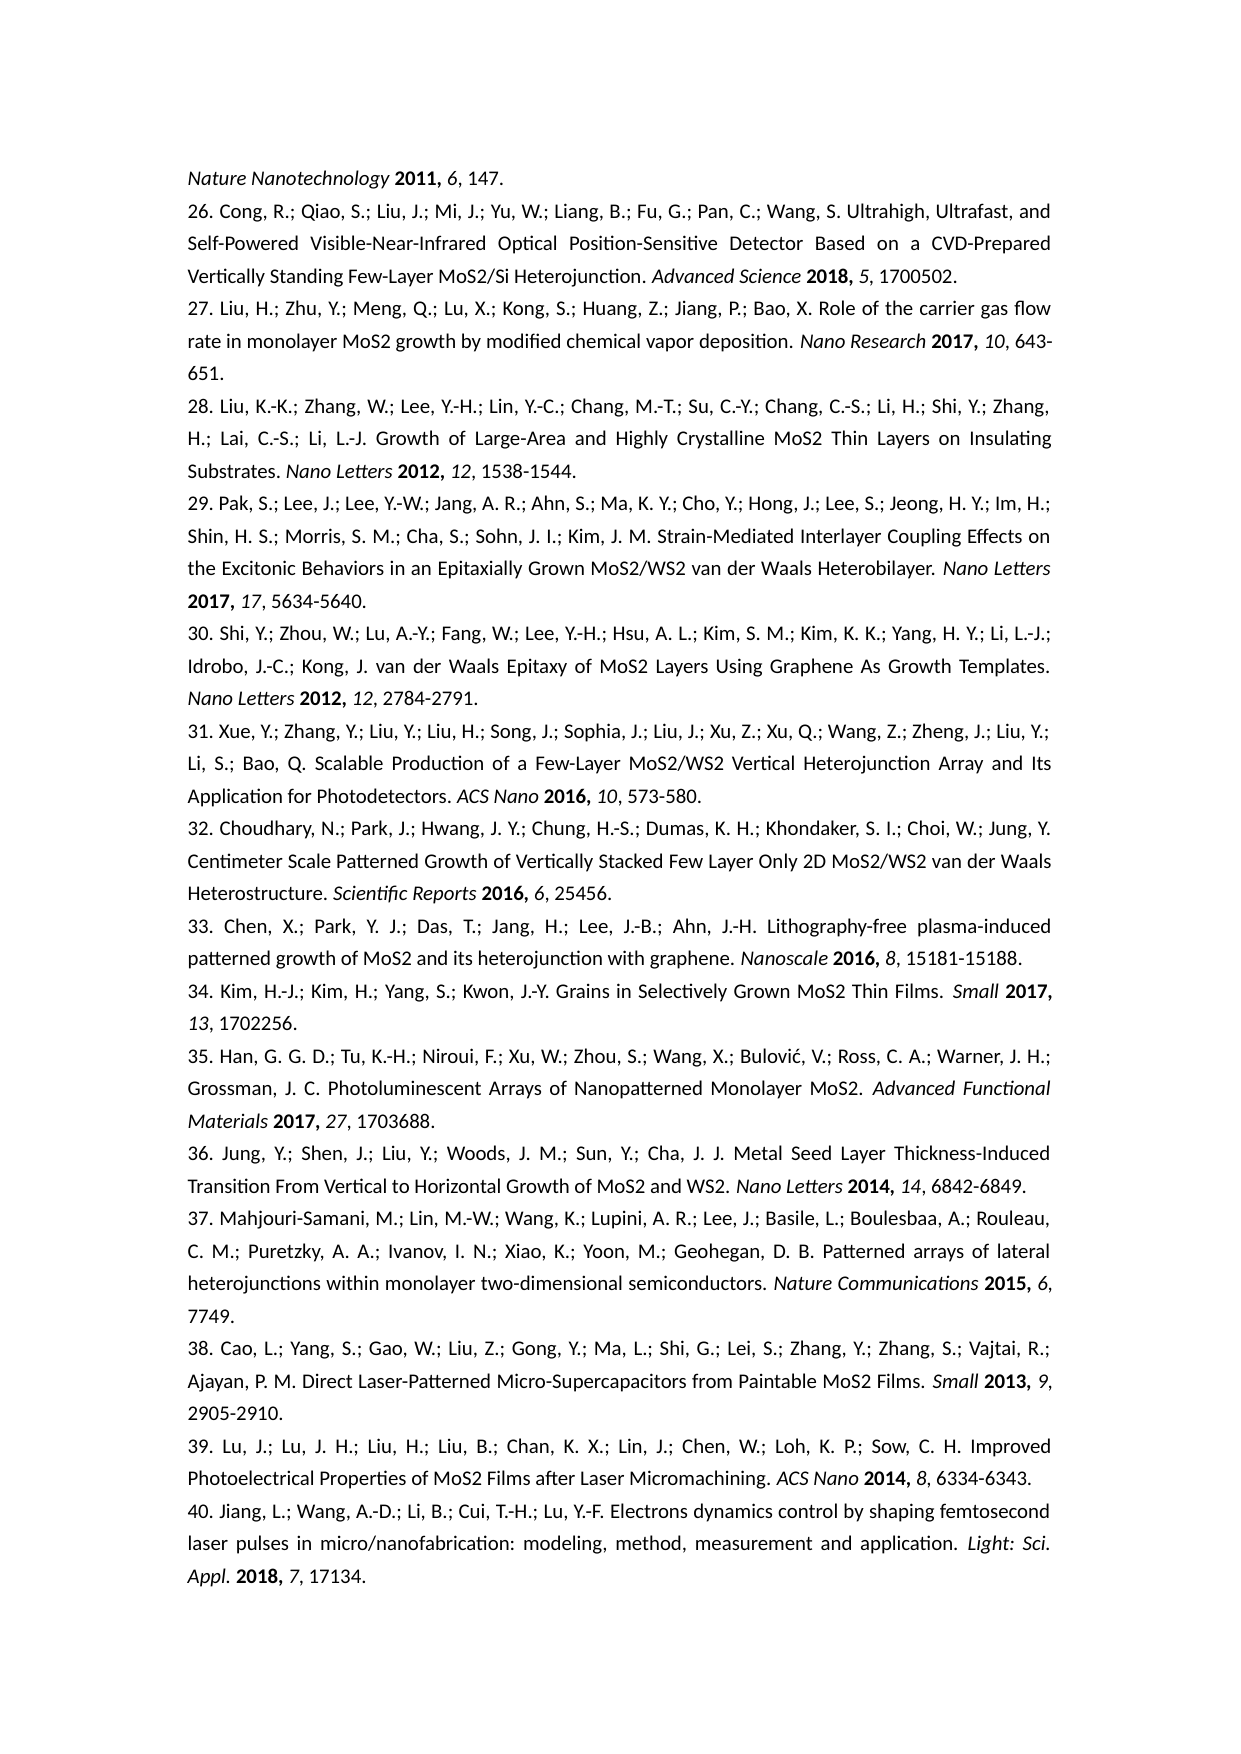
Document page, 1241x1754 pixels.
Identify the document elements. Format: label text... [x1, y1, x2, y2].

text 27. Liu, H.; Zhu, Y.; Meng, Q.; Lu, X.; Kong, S.; Huang, Z.; Jiang, P.; Bao, X. Role of the carrier gas flow rate in monolayer MoS2 growth by modified chemical vapor deposition. Nano Research 2017, 10, 643-651. [187, 292, 1053, 389]
text 34. Kim, H.-J.; Kim, H.; Yang, S.; Kwon, J.-Y. Grains in Selectively Grown MoS2 Thin Films. Small 2017, 13, 1702256. [187, 974, 1053, 1039]
text 26. Cong, R.; Qiao, S.; Liu, J.; Mi, J.; Yu, W.; Liang, B.; Fu, G.; Pan, C.; Wang, S. Ultrahigh, Ultrafast, and Self-Powered Visible-Near-Infrared Optical Position-Sensitive Detector Based on a CVD-Prepared Vertically Standing Few-Layer MoS2/Si Heterojunction. Advanced Science 2018, 5, 1700502. [187, 194, 1053, 292]
text 31. Xue, Y.; Zhang, Y.; Liu, Y.; Liu, H.; Song, J.; Sophia, J.; Liu, J.; Xu, Z.; Xu, Q.; Wang, Z.; Zheng, J.; Liu, Y.; Li, S.; Bao, Q. Scalable Production of a Few-Layer MoS2/WS2 Vertical Heterojunction Array and Its Application for Photodetectors. ACS Nano 2016, 10, 573-580. [187, 714, 1053, 812]
text 38. Cao, L.; Yang, S.; Gao, W.; Liu, Z.; Gong, Y.; Ma, L.; Shi, G.; Lei, S.; Zhang, Y.; Zhang, S.; Vajtai, R.; Ajayan, P. M. Direct Laser-Patterned Micro-Supercapacitors from Paintable MoS2 Films. Small 2013, 9, 2905-2910. [187, 1332, 1053, 1429]
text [187, 162, 1053, 194]
text 36. Jung, Y.; Shen, J.; Liu, Y.; Woods, J. M.; Sun, Y.; Cha, J. J. Metal Seed Layer Thickness-Induced Transition From Vertical to Horizontal Growth of MoS2 and WS2. Nano Letters 2014, 14, 6842-6849. [187, 1137, 1053, 1202]
text 35. Han, G. G. D.; Tu, K.-H.; Niroui, F.; Xu, W.; Zhou, S.; Wang, X.; Bulović, V.; Ross, C. A.; Warner, J. H.; Grossman, J. C. Photoluminescent Arrays of Nanopatterned Monolayer MoS2. Advanced Functional Materials 2017, 27, 1703688. [187, 1039, 1053, 1137]
text 28. Liu, K.-K.; Zhang, W.; Lee, Y.-H.; Lin, Y.-C.; Chang, M.-T.; Su, C.-Y.; Chang, C.-S.; Li, H.; Shi, Y.; Zhang, H.; Lai, C.-S.; Li, L.-J. Growth of Large-Area and Highly Crystalline MoS2 Thin Layers on Insulating Substrates. Nano Letters 2012, 12, 1538-1544. [187, 389, 1053, 487]
text 37. Mahjouri-Samani, M.; Lin, M.-W.; Wang, K.; Lupini, A. R.; Lee, J.; Basile, L.; Boulesbaa, A.; Rouleau, C. M.; Puretzky, A. A.; Ivanov, I. N.; Xiao, K.; Yoon, M.; Geohegan, D. B. Patterned arrays of lateral heterojunctions within monolayer two-dimensional semiconductors. Nature Communications 2015, 6, 7749. [187, 1202, 1053, 1332]
text 33. Chen, X.; Park, Y. J.; Das, T.; Jang, H.; Lee, J.-B.; Ahn, J.-H. Lithography-free plasma-induced patterned growth of MoS2 and its heterojunction with graphene. Nanoscale 2016, 8, 15181-15188. [187, 909, 1053, 974]
text 39. Lu, J.; Lu, J. H.; Liu, H.; Liu, B.; Chan, K. X.; Lin, J.; Chen, W.; Loh, K. P.; Sow, C. H. Improved Photoelectrical Properties of MoS2 Films after Laser Micromachining. ACS Nano 2014, 8, 6334-6343. [187, 1429, 1053, 1494]
text 32. Choudhary, N.; Park, J.; Hwang, J. Y.; Chung, H.-S.; Dumas, K. H.; Khondaker, S. I.; Choi, W.; Jung, Y. Centimeter Scale Patterned Growth of Vertically Stacked Few Layer Only 2D MoS2/WS2 van der Waals Heterostructure. Scientific Reports 2016, 6, 25456. [187, 812, 1053, 909]
text 29. Pak, S.; Lee, J.; Lee, Y.-W.; Jang, A. R.; Ahn, S.; Ma, K. Y.; Cho, Y.; Hong, J.; Lee, S.; Jeong, H. Y.; Im, H.; Shin, H. S.; Morris, S. M.; Cha, S.; Sohn, J. I.; Kim, J. M. Strain-Mediated Interlayer Coupling Effects on the Excitonic Behaviors in an Epitaxially Grown MoS2/WS2 van der Waals Heterobilayer. Nano Letters 2017, 17, 5634-5640. [187, 487, 1053, 617]
text 40. Jiang, L.; Wang, A.-D.; Li, B.; Cui, T.-H.; Lu, Y.-F. Electrons dynamics control by shaping femtosecond laser pulses in micro/nanofabrication: modeling, method, measurement and application. Light: Sci. Appl. 2018, 7, 17134. [187, 1494, 1053, 1592]
text 30. Shi, Y.; Zhou, W.; Lu, A.-Y.; Fang, W.; Lee, Y.-H.; Hsu, A. L.; Kim, S. M.; Kim, K. K.; Yang, H. Y.; Li, L.-J.; Idrobo, J.-C.; Kong, J. van der Waals Epitaxy of MoS2 Layers Using Graphene As Growth Templates. Nano Letters 2012, 12, 2784-2791. [187, 617, 1053, 714]
